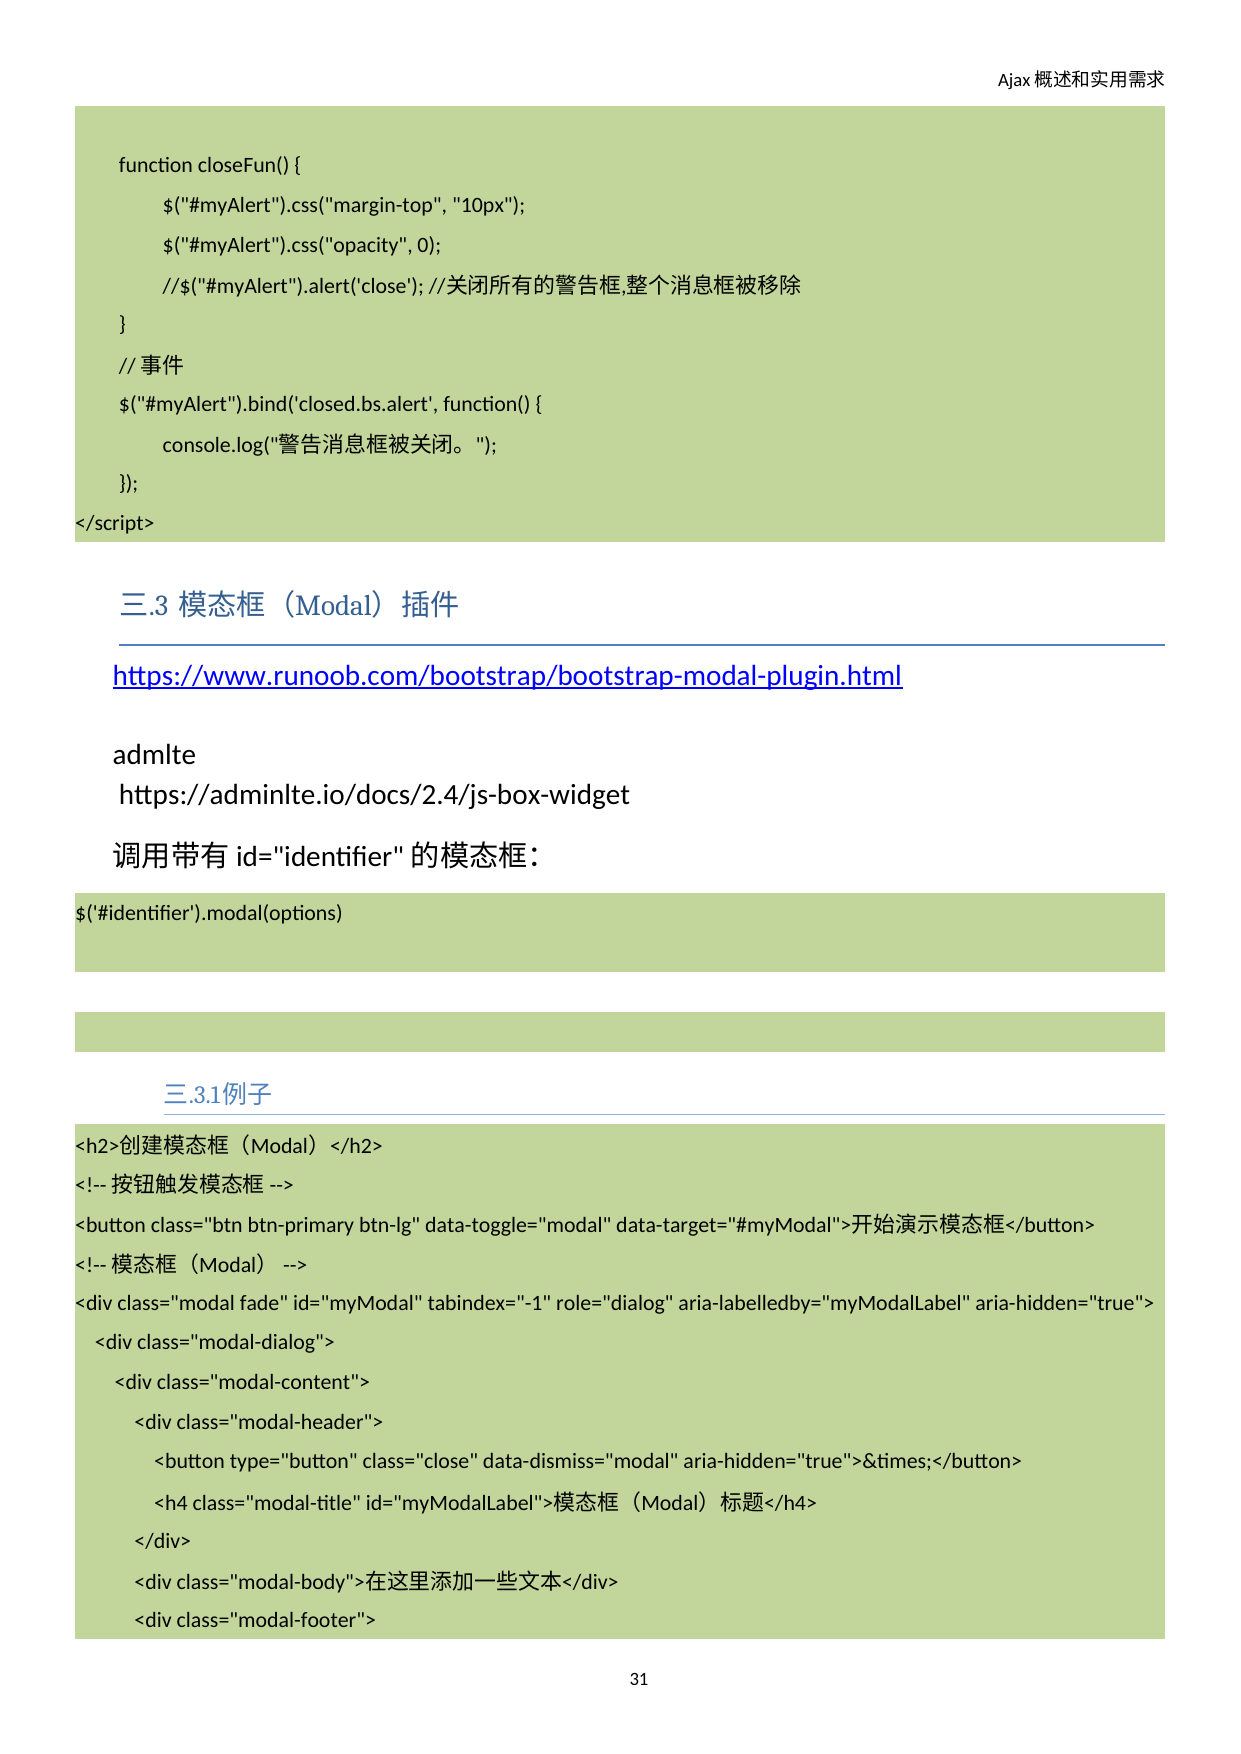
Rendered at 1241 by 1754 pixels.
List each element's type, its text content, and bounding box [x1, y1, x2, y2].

text <button type="button" class="close" data-dismiss="modal" aria-hidden="true">&times;</button> [75, 1441, 1165, 1481]
text $('#identifier').modal(options) [75, 893, 1165, 933]
subtitle 模态框（Modal）插件 [119, 563, 1165, 644]
text $("#myAlert").css("margin-top", "10px"); [75, 185, 1165, 224]
text <!-- 模态框（Modal） --> [75, 1243, 1165, 1282]
text </div> [75, 1521, 1165, 1560]
text <div class="modal-body">在这里添加一些文本</div> [75, 1560, 1165, 1600]
text <div class="modal fade" id="myModal" tabindex="-1" role="dialog" aria-labelledby="myModalLabel" aria-hidden="true"> [75, 1282, 1165, 1322]
text </script> [75, 502, 1165, 542]
text }); [75, 463, 1165, 502]
text <div class="modal-content"> [75, 1362, 1165, 1401]
text console.log("警告消息框被关闭。"); [75, 423, 1165, 463]
subtitle 例子 [164, 1072, 1165, 1114]
text <!-- 按钮触发模态框 --> [75, 1163, 1165, 1203]
text //$("#myAlert").alert('close'); //关闭所有的警告框,整个消息框被移除 [75, 264, 1165, 304]
text $("#myAlert").css("opacity", 0); [75, 224, 1165, 264]
text <div class="modal-dialog"> [75, 1322, 1165, 1362]
text <button class="btn btn-primary btn-lg" data-toggle="modal" data-target="#myModal">开始演示模态框</button> [75, 1203, 1165, 1243]
text <div class="modal-footer"> [75, 1600, 1165, 1639]
text https://adminlte.io/docs/2.4/js-box-widget [75, 774, 1165, 813]
text 调用带有 id="identifier" 的模态框： [75, 813, 1165, 893]
text // 事件 [75, 344, 1165, 383]
text <div class="modal-header"> [75, 1401, 1165, 1441]
text $("#myAlert").bind('closed.bs.alert', function() { [75, 383, 1165, 423]
text } [75, 304, 1165, 344]
text <h2>创建模态框（Modal）</h2> [75, 1124, 1165, 1163]
text function closeFun() { [75, 145, 1165, 185]
text <h4 class="modal-title" id="myModalLabel">模态框（Modal）标题</h4> [75, 1481, 1165, 1521]
text https://www.runoob.com/bootstrap/bootstrap-modal-plugin.html [75, 655, 1165, 694]
text admlte [75, 734, 1165, 774]
